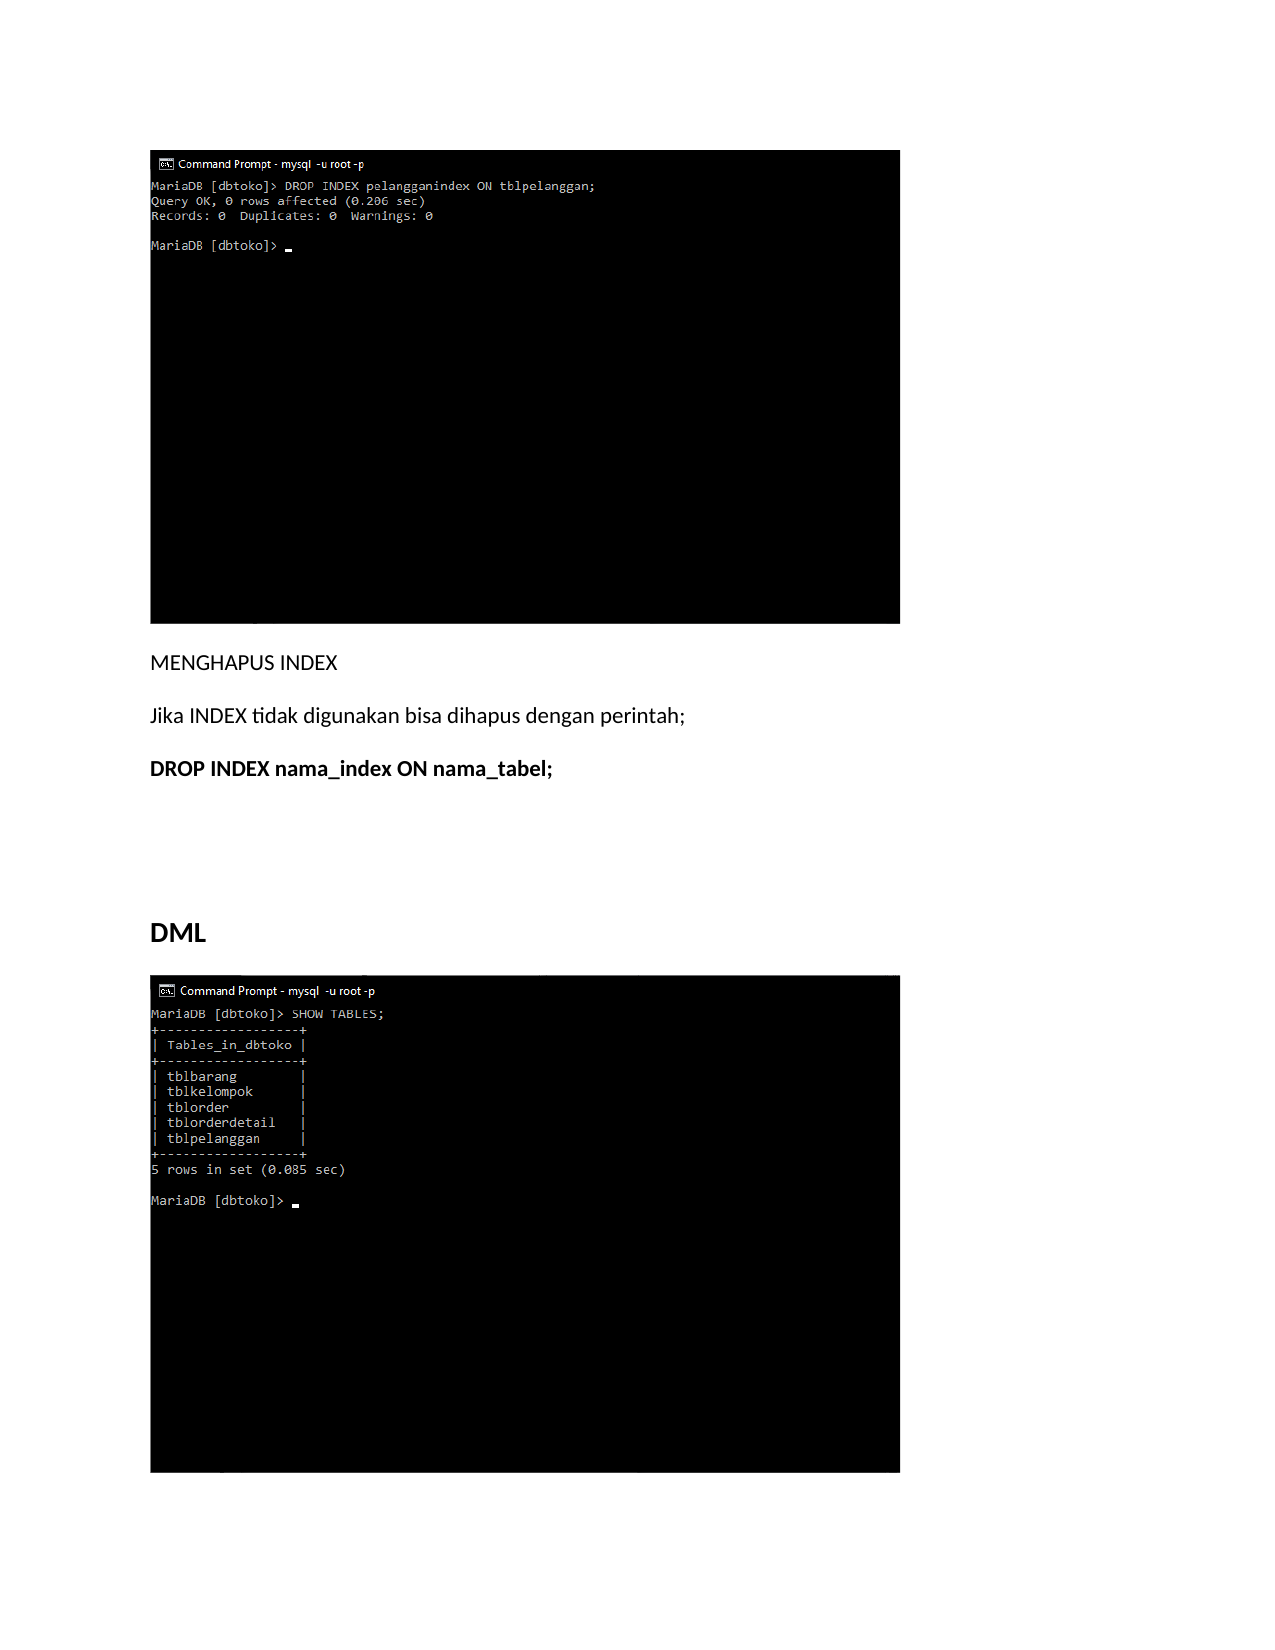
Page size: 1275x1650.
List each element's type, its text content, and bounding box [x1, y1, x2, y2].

picture [150, 975, 901, 1473]
picture [150, 150, 901, 624]
text DROP INDEX nama_index ON nama_tabel; [150, 754, 1125, 783]
text DML [150, 914, 1125, 949]
text MENGHAPUS INDEX [150, 648, 1125, 677]
text Jika INDEX tidak digunakan bisa dihapus dengan perintah; [150, 702, 1125, 729]
